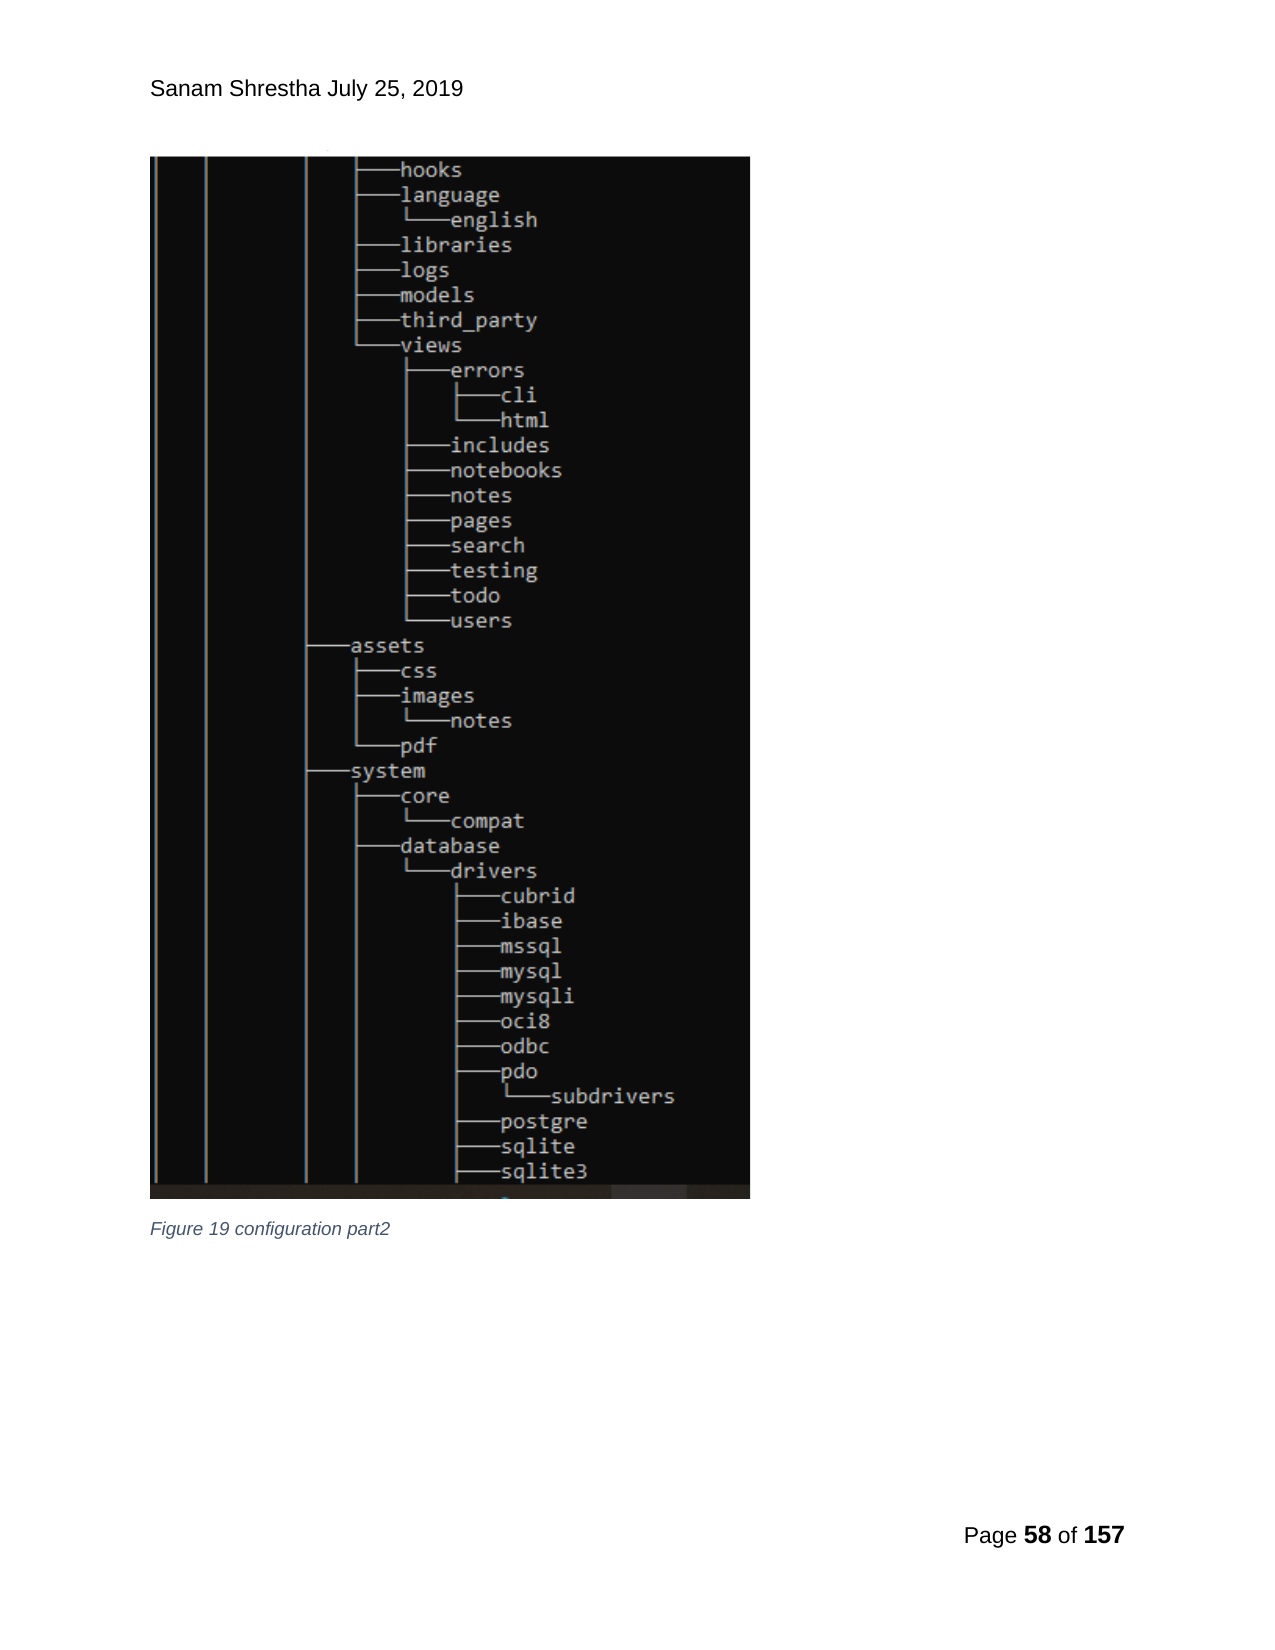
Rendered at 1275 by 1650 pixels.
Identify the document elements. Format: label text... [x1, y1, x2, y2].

picture [150, 150, 750, 1199]
